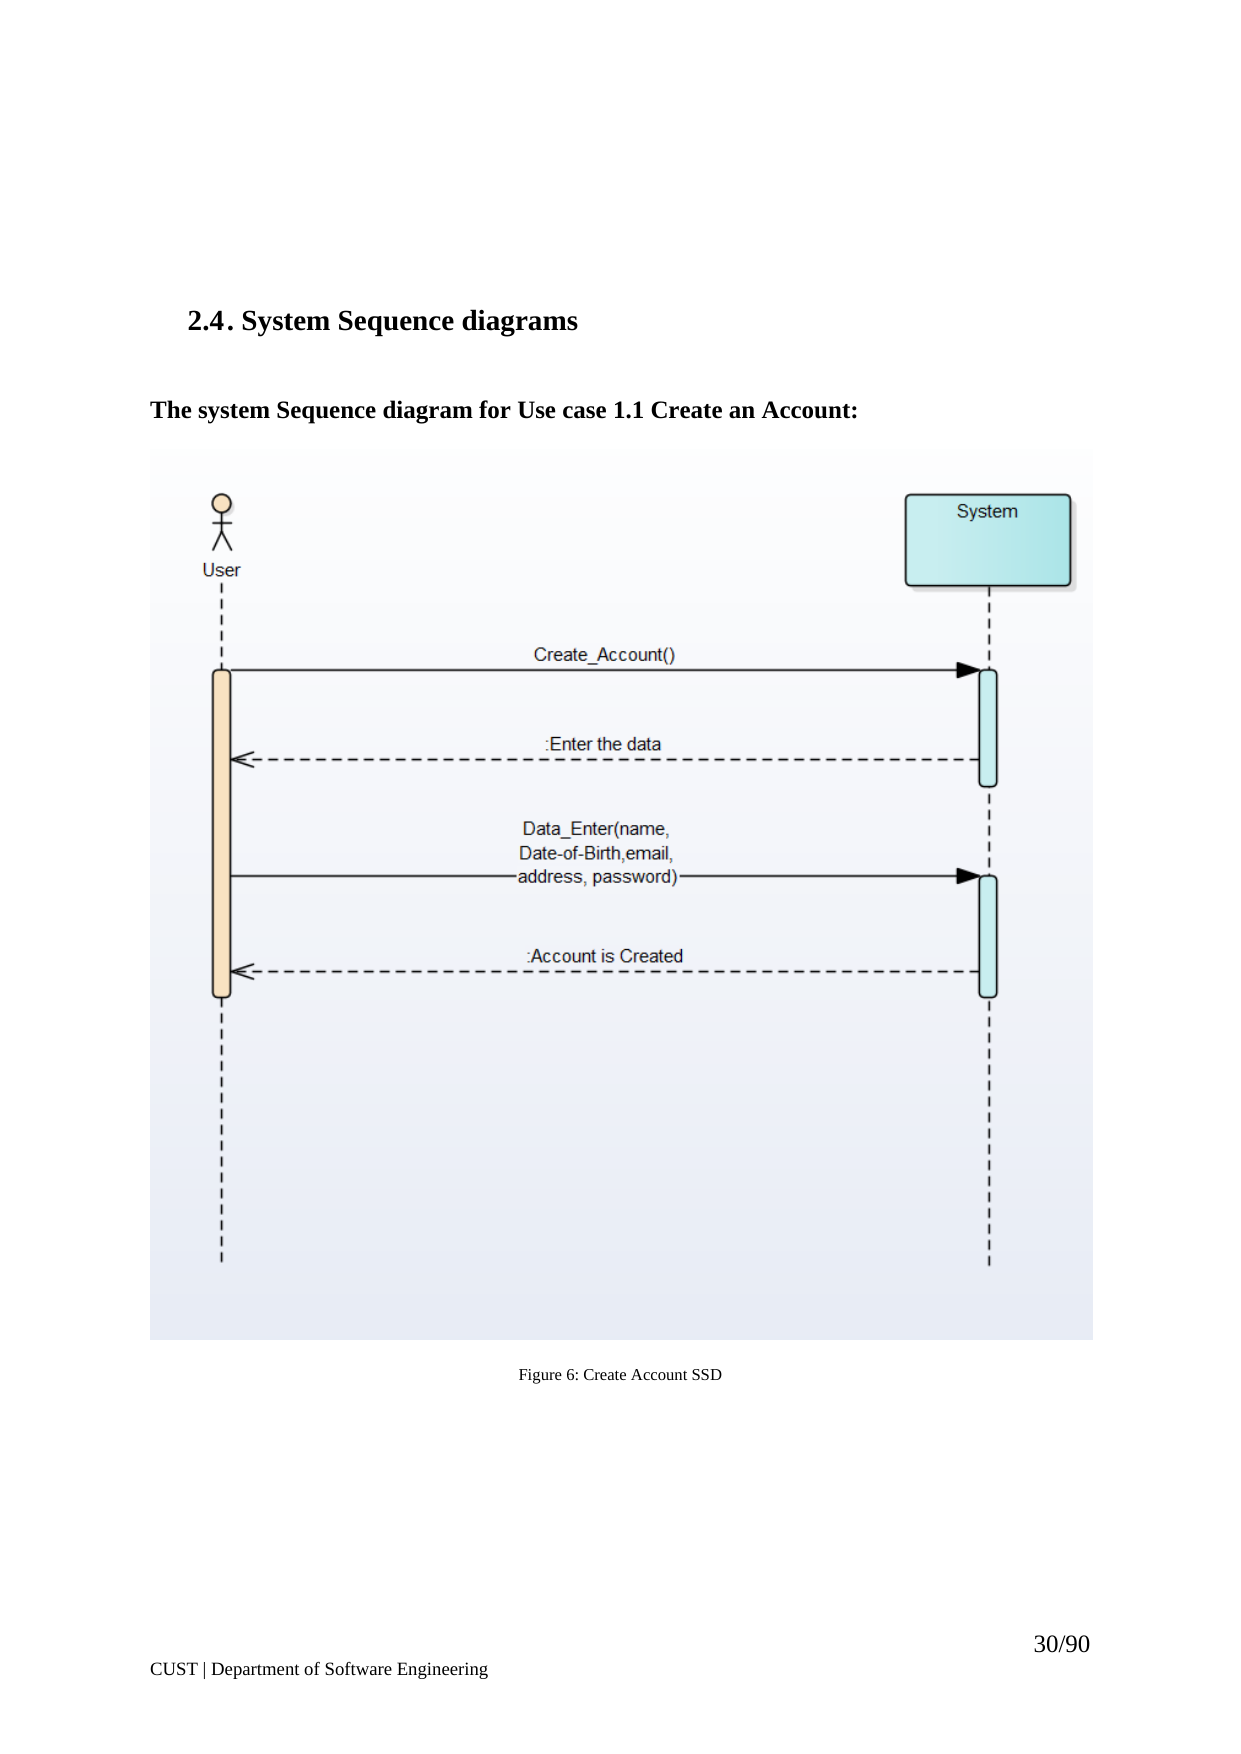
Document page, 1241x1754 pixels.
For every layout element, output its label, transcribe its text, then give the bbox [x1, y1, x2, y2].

text The system Sequence diagram for Use case 1.1 Create an Account: [150, 396, 1090, 424]
picture [150, 449, 1093, 1340]
subtitle . System Sequence diagrams [187, 303, 1090, 337]
text Figure 6: Create Account SSD [150, 1364, 1090, 1384]
